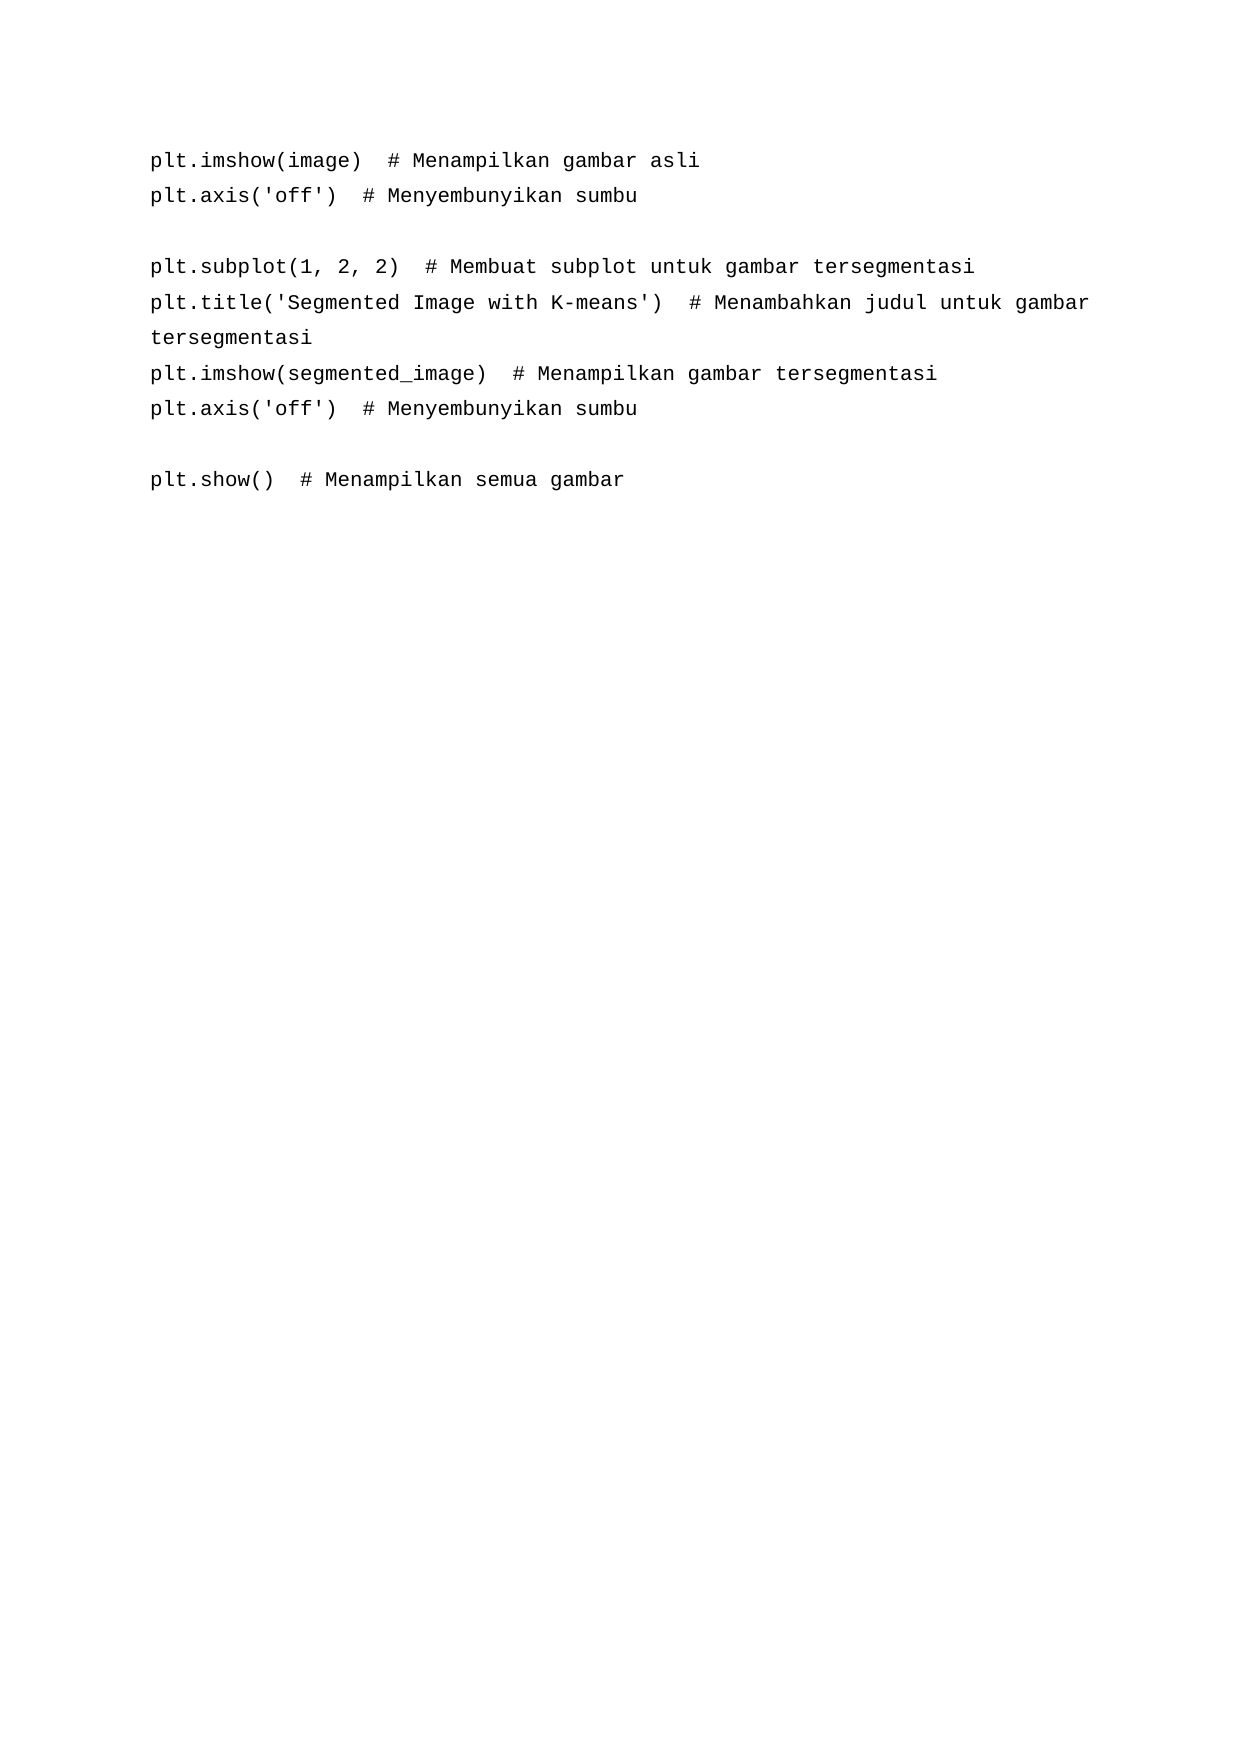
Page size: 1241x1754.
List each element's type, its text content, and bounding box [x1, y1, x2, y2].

text plt.subplot(1, 2, 2) # Membuat subplot untuk gambar tersegmentasi [150, 256, 1090, 280]
text plt.axis('off') # Menyembunyikan sumbu [150, 398, 1090, 422]
text plt.imshow(segmented_image) # Menampilkan gambar tersegmentasi [150, 362, 1090, 386]
text plt.axis('off') # Menyembunyikan sumbu [150, 185, 1090, 209]
text plt.title('Segmented Image with K-means') # Menambahkan judul untuk gambar tersegmentasi [150, 292, 1090, 351]
text plt.imshow(image) # Menampilkan gambar asli [150, 150, 1090, 174]
text plt.show() # Menampilkan semua gambar [150, 469, 1090, 492]
